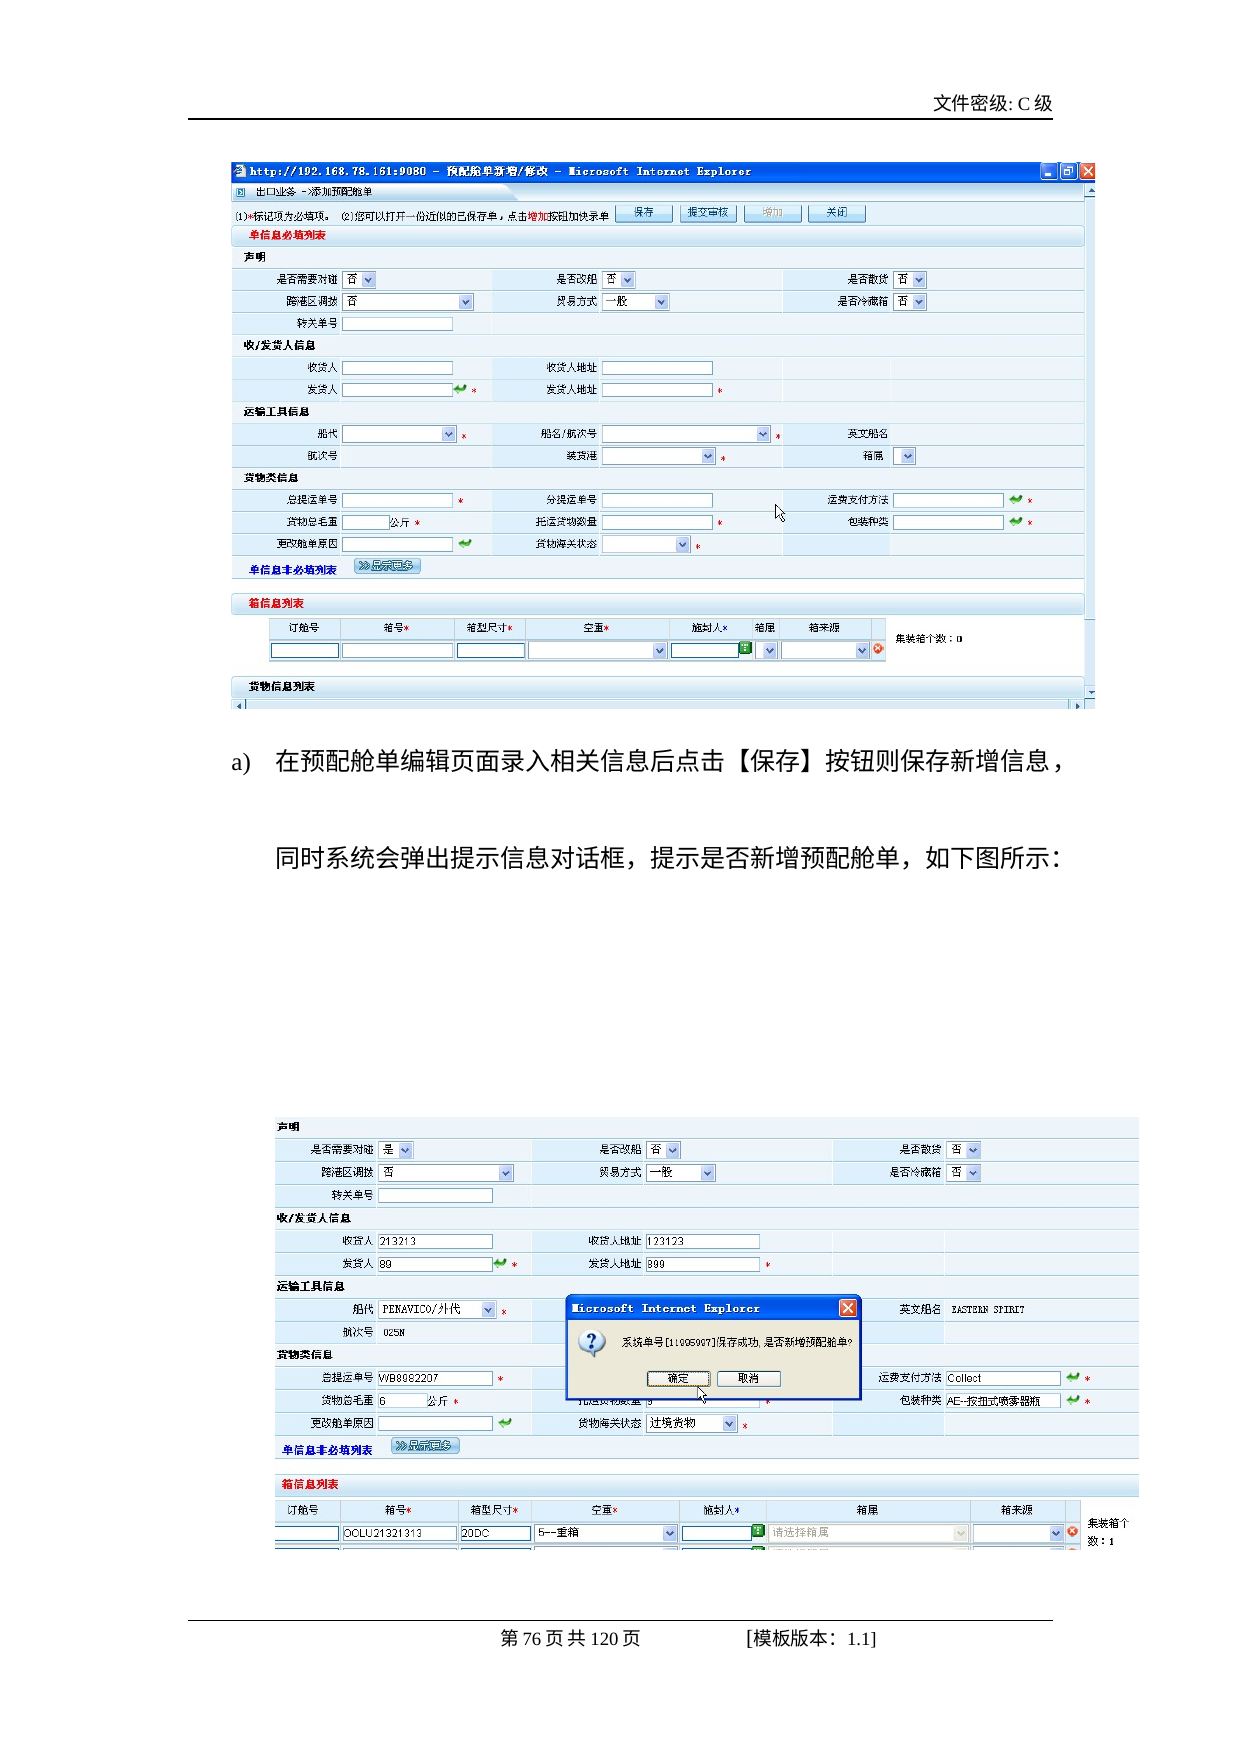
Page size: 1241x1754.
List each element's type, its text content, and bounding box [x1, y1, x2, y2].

picture [275, 1117, 1139, 1550]
picture [231, 162, 1096, 709]
